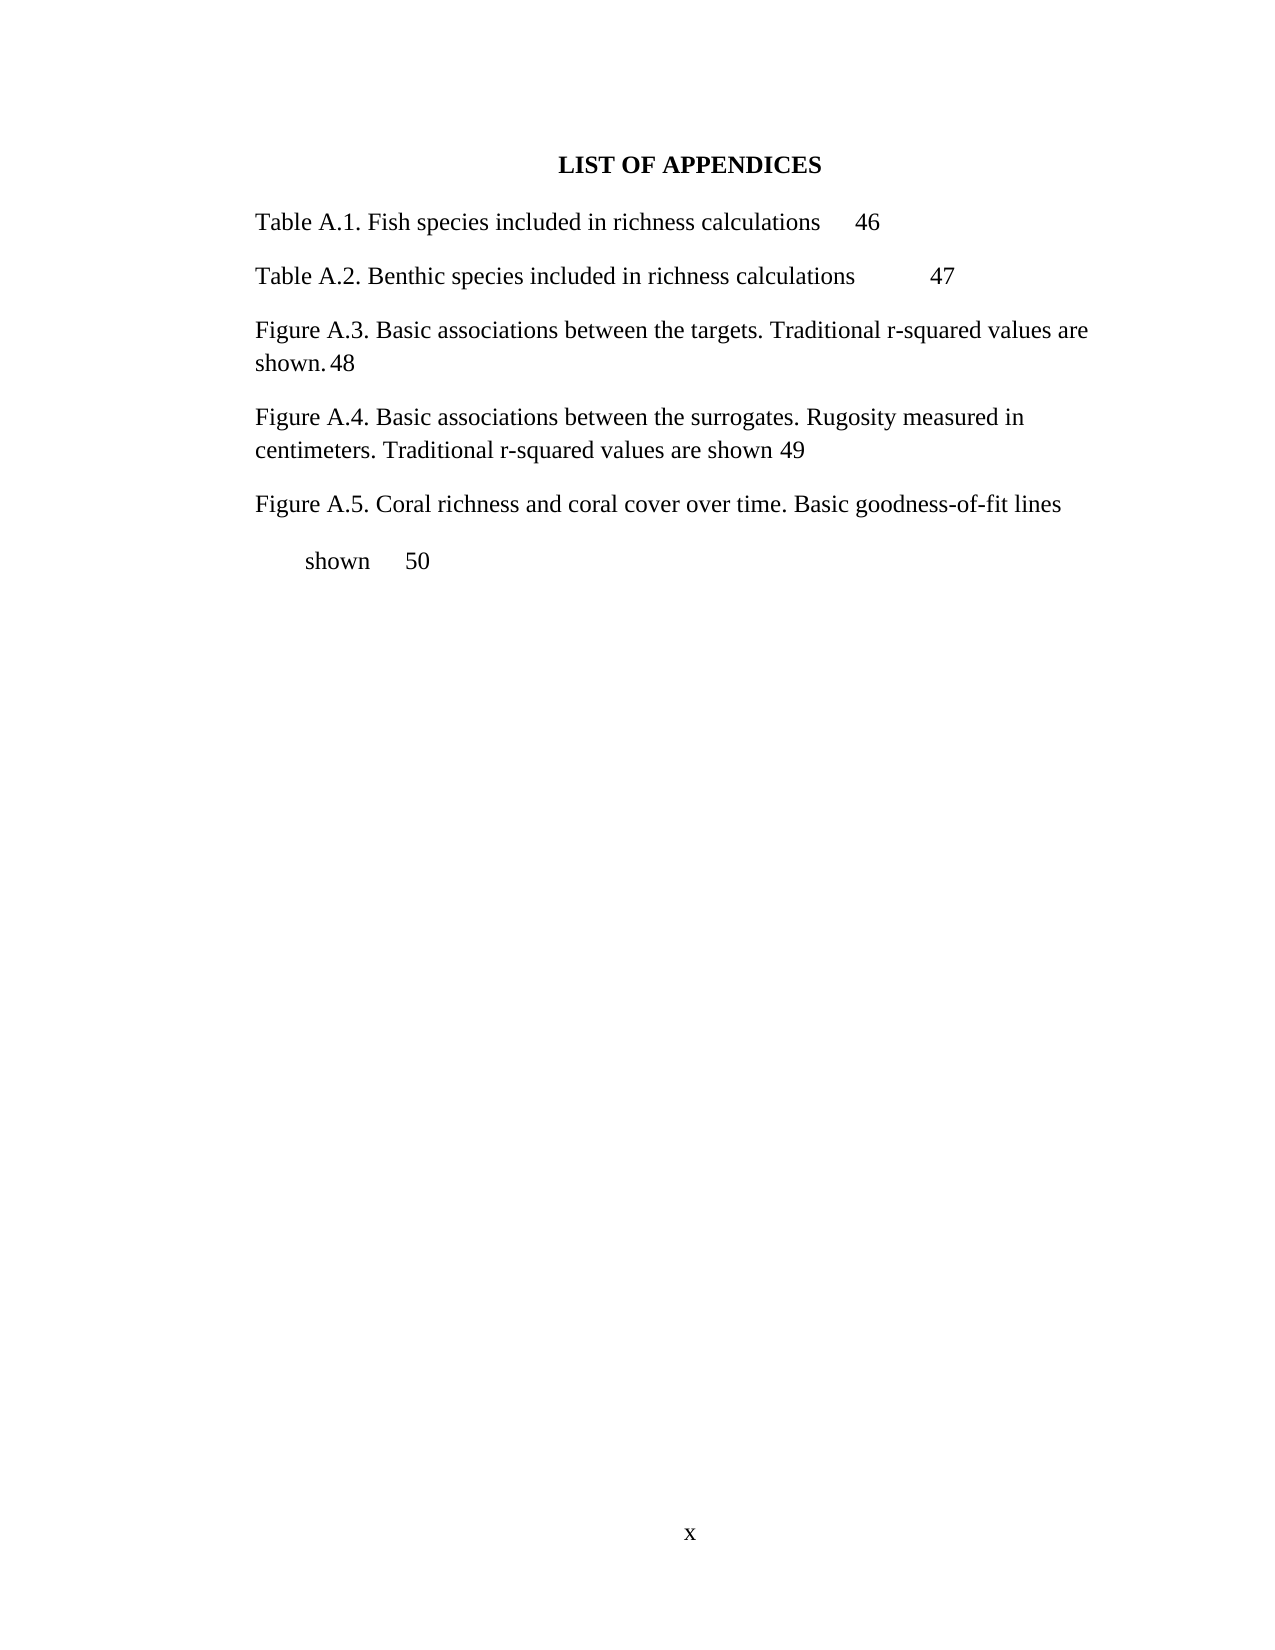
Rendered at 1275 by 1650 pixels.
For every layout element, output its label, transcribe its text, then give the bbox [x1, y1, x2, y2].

text Figure A.4. Basic associations between the surrogates. Rugosity measured in centimeters. Traditional r-squared values are shown 49 [255, 402, 1125, 464]
text Table A.1. Fish species included in richness calculations 46 [255, 207, 1125, 236]
text Figure A.3. Basic associations between the targets. Traditional r-squared values are shown. 48 [255, 315, 1125, 377]
text Table A.2. Benthic species included in richness calculations 47 [255, 261, 1125, 290]
subtitle Figure A.5. Coral richness and coral cover over time. Basic goodness-of-fit lines shown 50 [255, 489, 1125, 575]
subtitle LIST OF APPENDICES [255, 150, 1125, 179]
